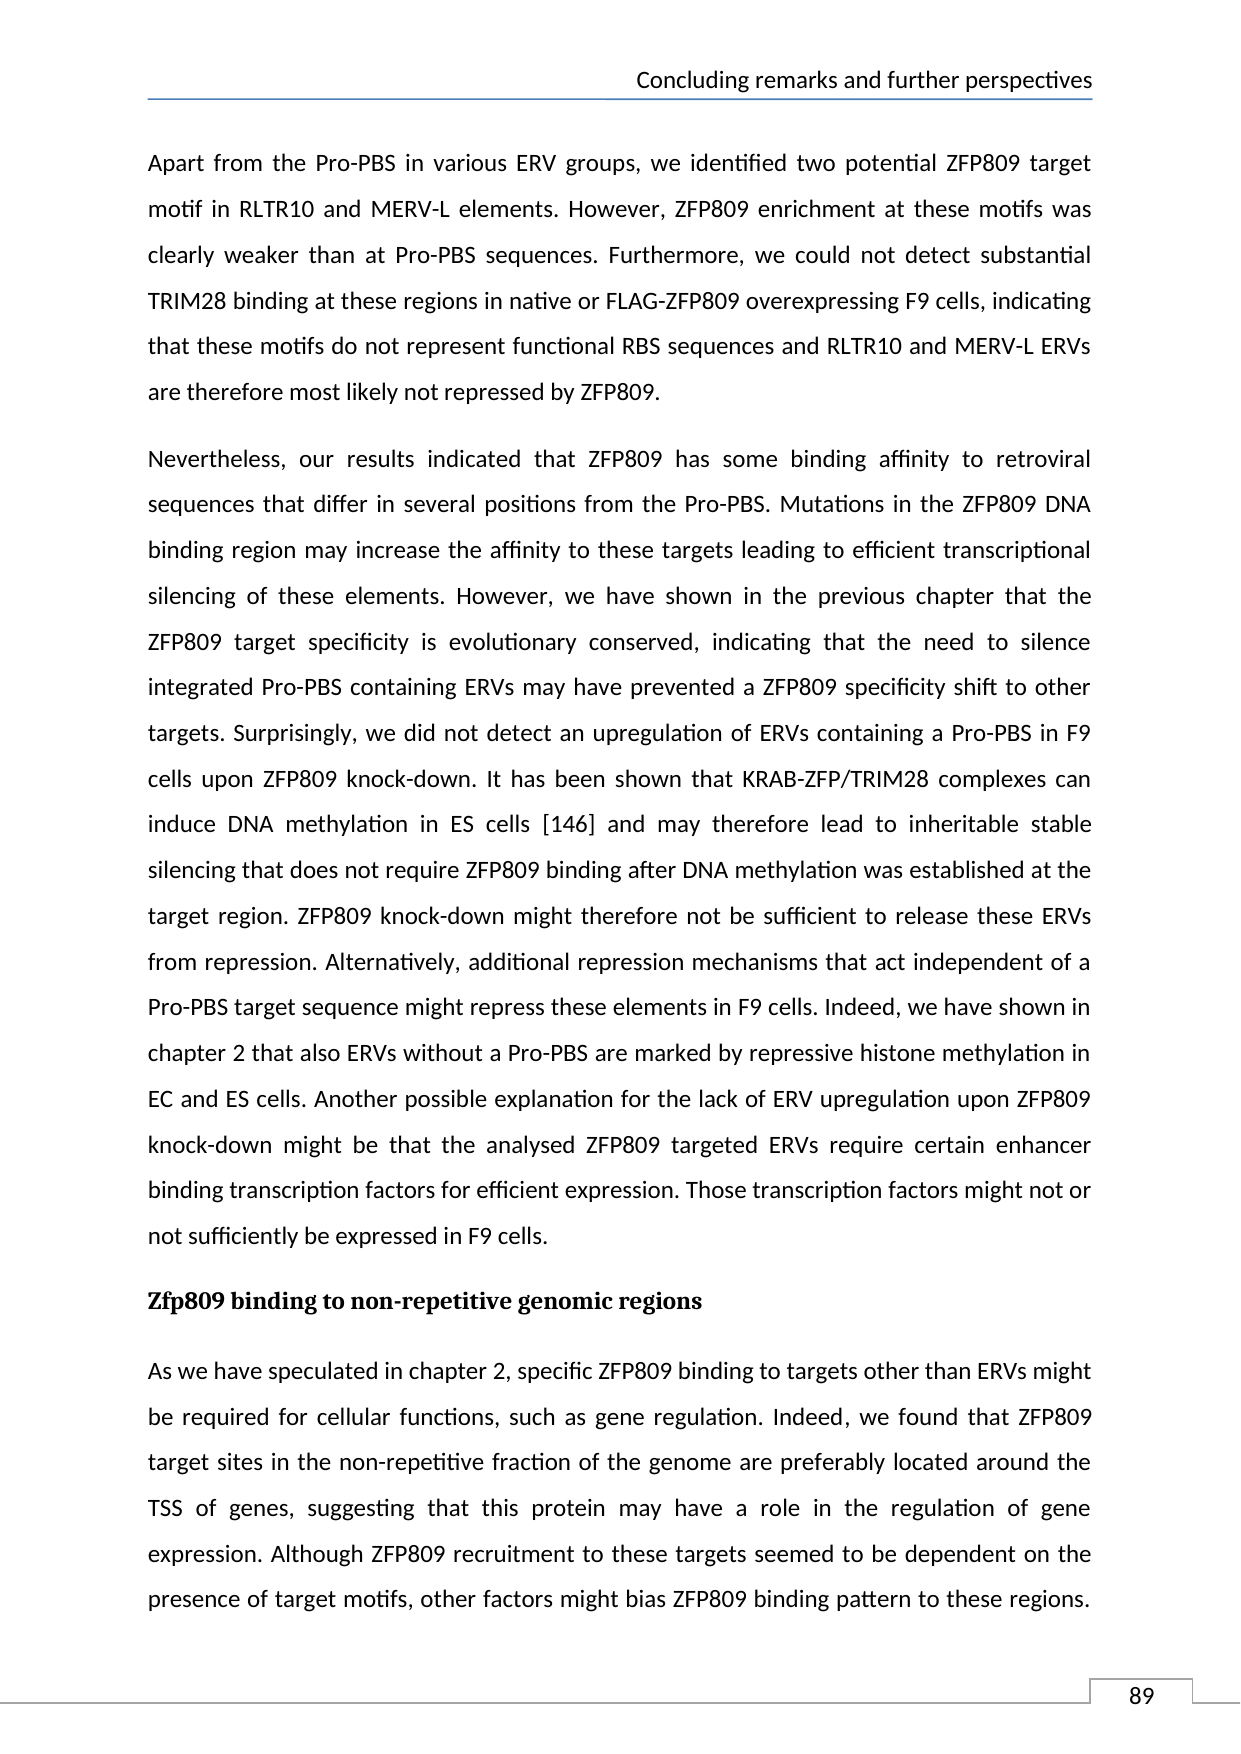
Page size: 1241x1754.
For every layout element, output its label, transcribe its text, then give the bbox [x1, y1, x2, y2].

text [148, 1355, 1093, 1614]
text Nevertheless, our results indicated that ZFP809 has some binding affinity to retroviral sequences that differ in several positions from the Pro-PBS. Mutations in the ZFP809 DNA binding region may increase the affinity to these targets leading to efficient transcriptional silencing of these elements. However, we have shown in the previous chapter that the ZFP809 target specificity is evolutionary conserved, indicating that the need to silence integrated Pro-PBS containing ERVs may have prevented a ZFP809 specificity shift to other targets. Surprisingly, we did not detect an upregulation of ERVs containing a Pro-PBS in F9 cells upon ZFP809 knock-down. It has been shown that KRAB-ZFP/TRIM28 complexes can induce DNA methylation in ES cells [146] and may therefore lead to inheritable stable silencing that does not require ZFP809 binding after DNA methylation was established at the target region. ZFP809 knock-down might therefore not be sufficient to release these ERVs from repression. Alternatively, additional repression mechanisms that act independent of a Pro-PBS target sequence might repress these elements in F9 cells. Indeed, we have shown in chapter 2 that also ERVs without a Pro-PBS are marked by repressive histone methylation in EC and ES cells. Another possible explanation for the lack of ERV upregulation upon ZFP809 knock-down might be that the analysed ZFP809 targeted ERVs require certain enhancer binding transcription factors for efficient expression. Those transcription factors might not or not sufficiently be expressed in F9 cells. [148, 443, 1093, 1251]
text Apart from the Pro-PBS in various ERV groups, we identified two potential ZFP809 target motif in RLTR10 and MERV-L elements. However, ZFP809 enrichment at these motifs was clearly weaker than at Pro-PBS sequences. Furthermore, we could not detect substantial TRIM28 binding at these regions in native or FLAG-ZFP809 overexpressing F9 cells, indicating that these motifs do not represent functional RBS sequences and RLTR10 and MERV-L ERVs are therefore most likely not repressed by ZFP809. [148, 148, 1093, 407]
subtitle Zfp809 binding to non-repetitive genomic regions [148, 1287, 1093, 1316]
